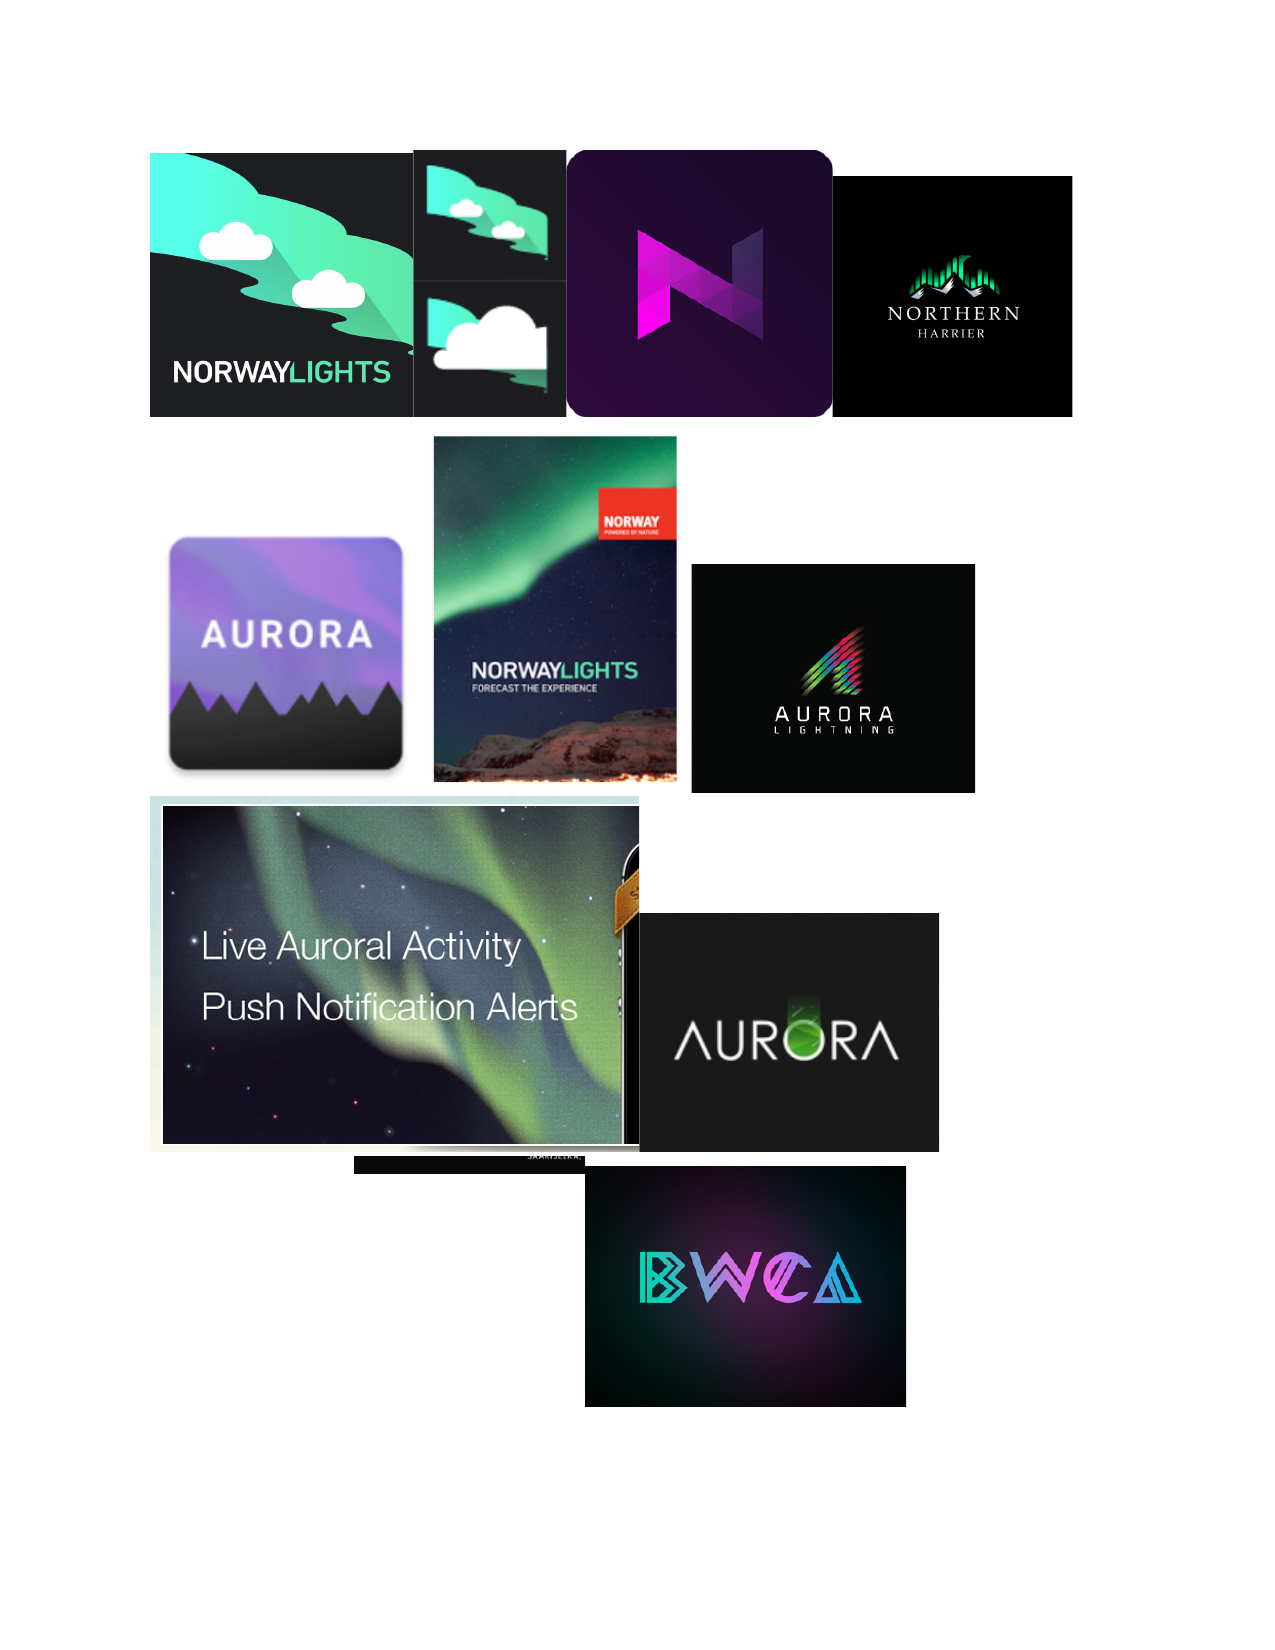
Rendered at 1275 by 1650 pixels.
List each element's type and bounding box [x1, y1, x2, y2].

picture [150, 420, 976, 793]
picture [150, 150, 1073, 417]
picture [354, 1156, 907, 1407]
picture [150, 796, 940, 1152]
